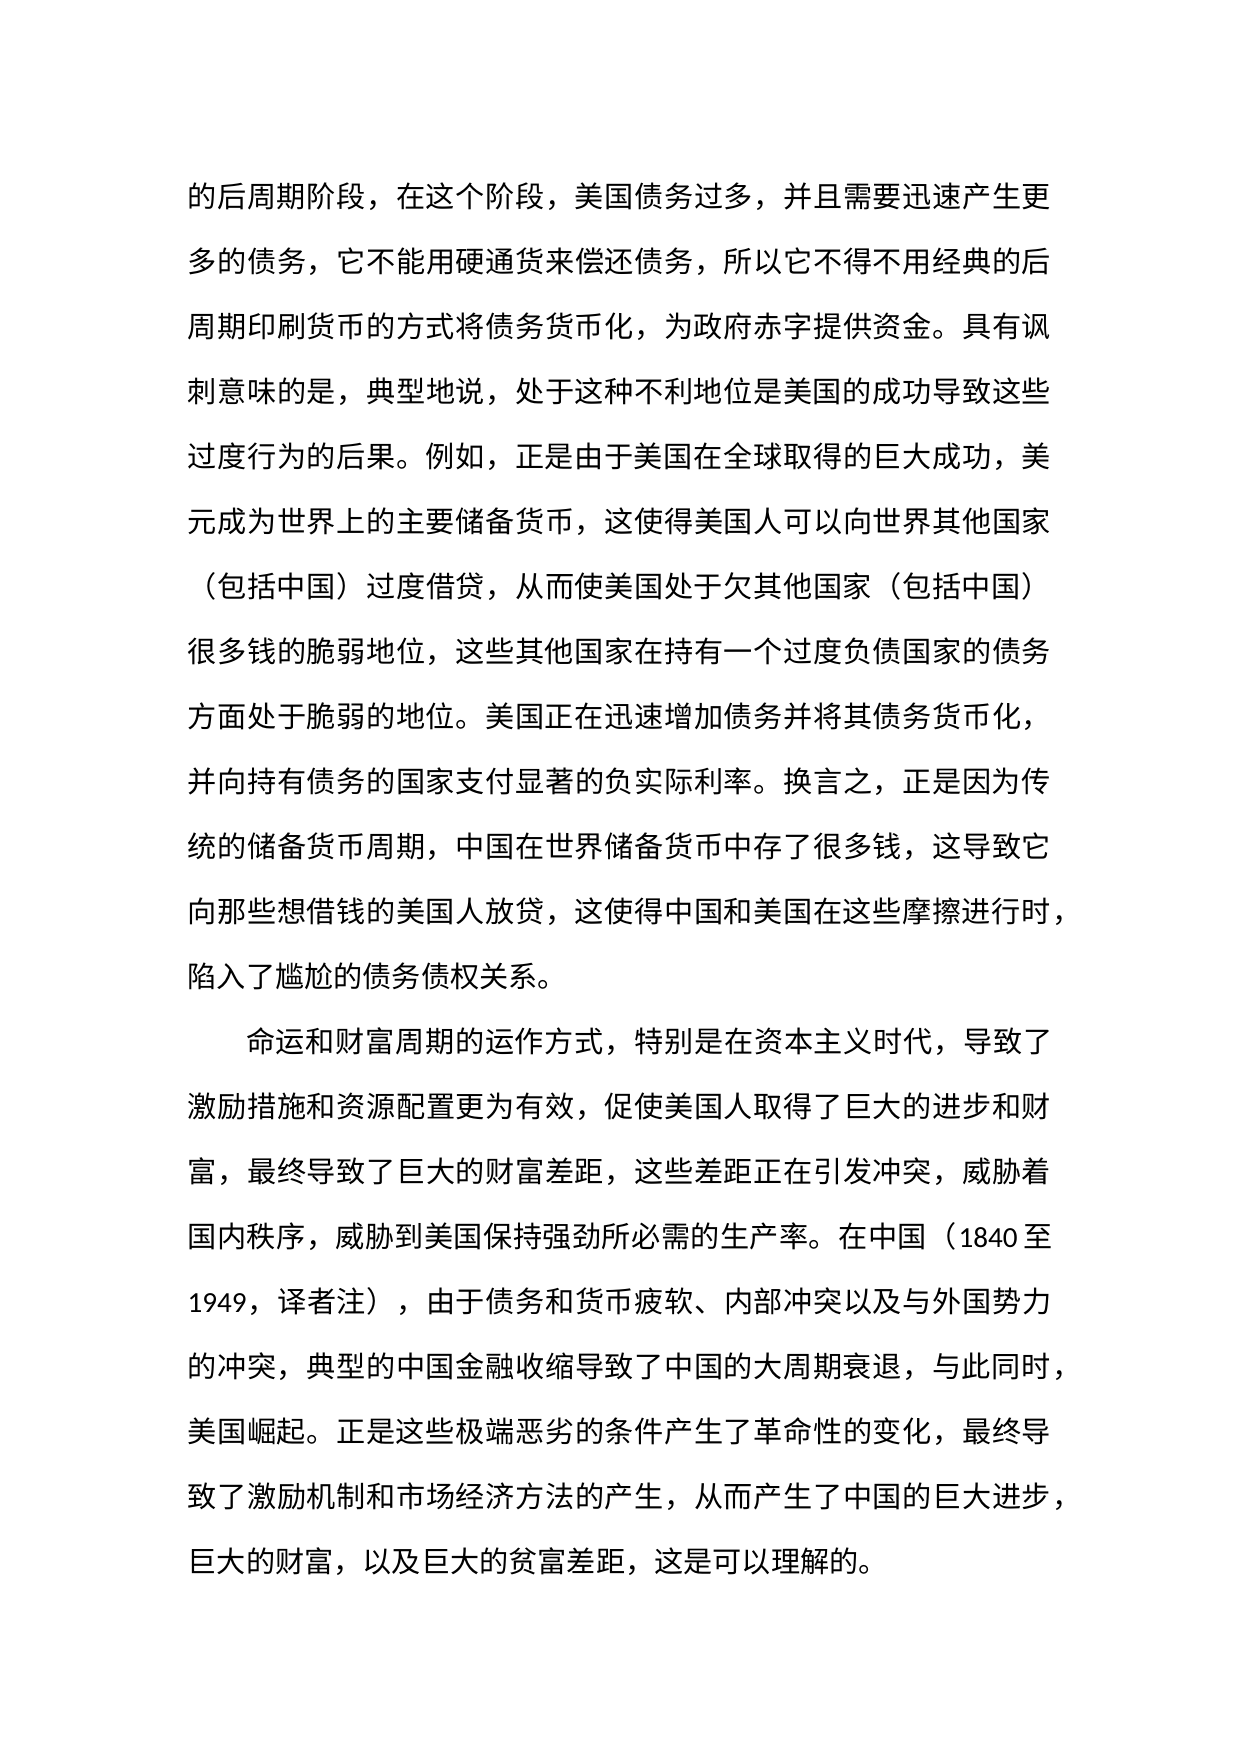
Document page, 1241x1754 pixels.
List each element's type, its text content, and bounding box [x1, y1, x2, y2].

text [187, 162, 1053, 1007]
text 命运和财富周期的运作方式，特别是在资本主义时代，导致了激励措施和资源配置更为有效，促使美国人取得了巨大的进步和财富，最终导致了巨大的财富差距，这些差距正在引发冲突，威胁着国内秩序，威胁到美国保持强劲所必需的生产率。在中国（1840至1949，译者注），由于债务和货币疲软、内部冲突以及与外国势力的冲突，典型的中国金融收缩导致了中国的大周期衰退，与此同时，美国崛起。正是这些极端恶劣的条件产生了革命性的变化，最终导致了激励机制和市场经济方法的产生，从而产生了中国的巨大进步，巨大的财富，以及巨大的贫富差距，这是可以理解的。 [187, 1007, 1053, 1592]
